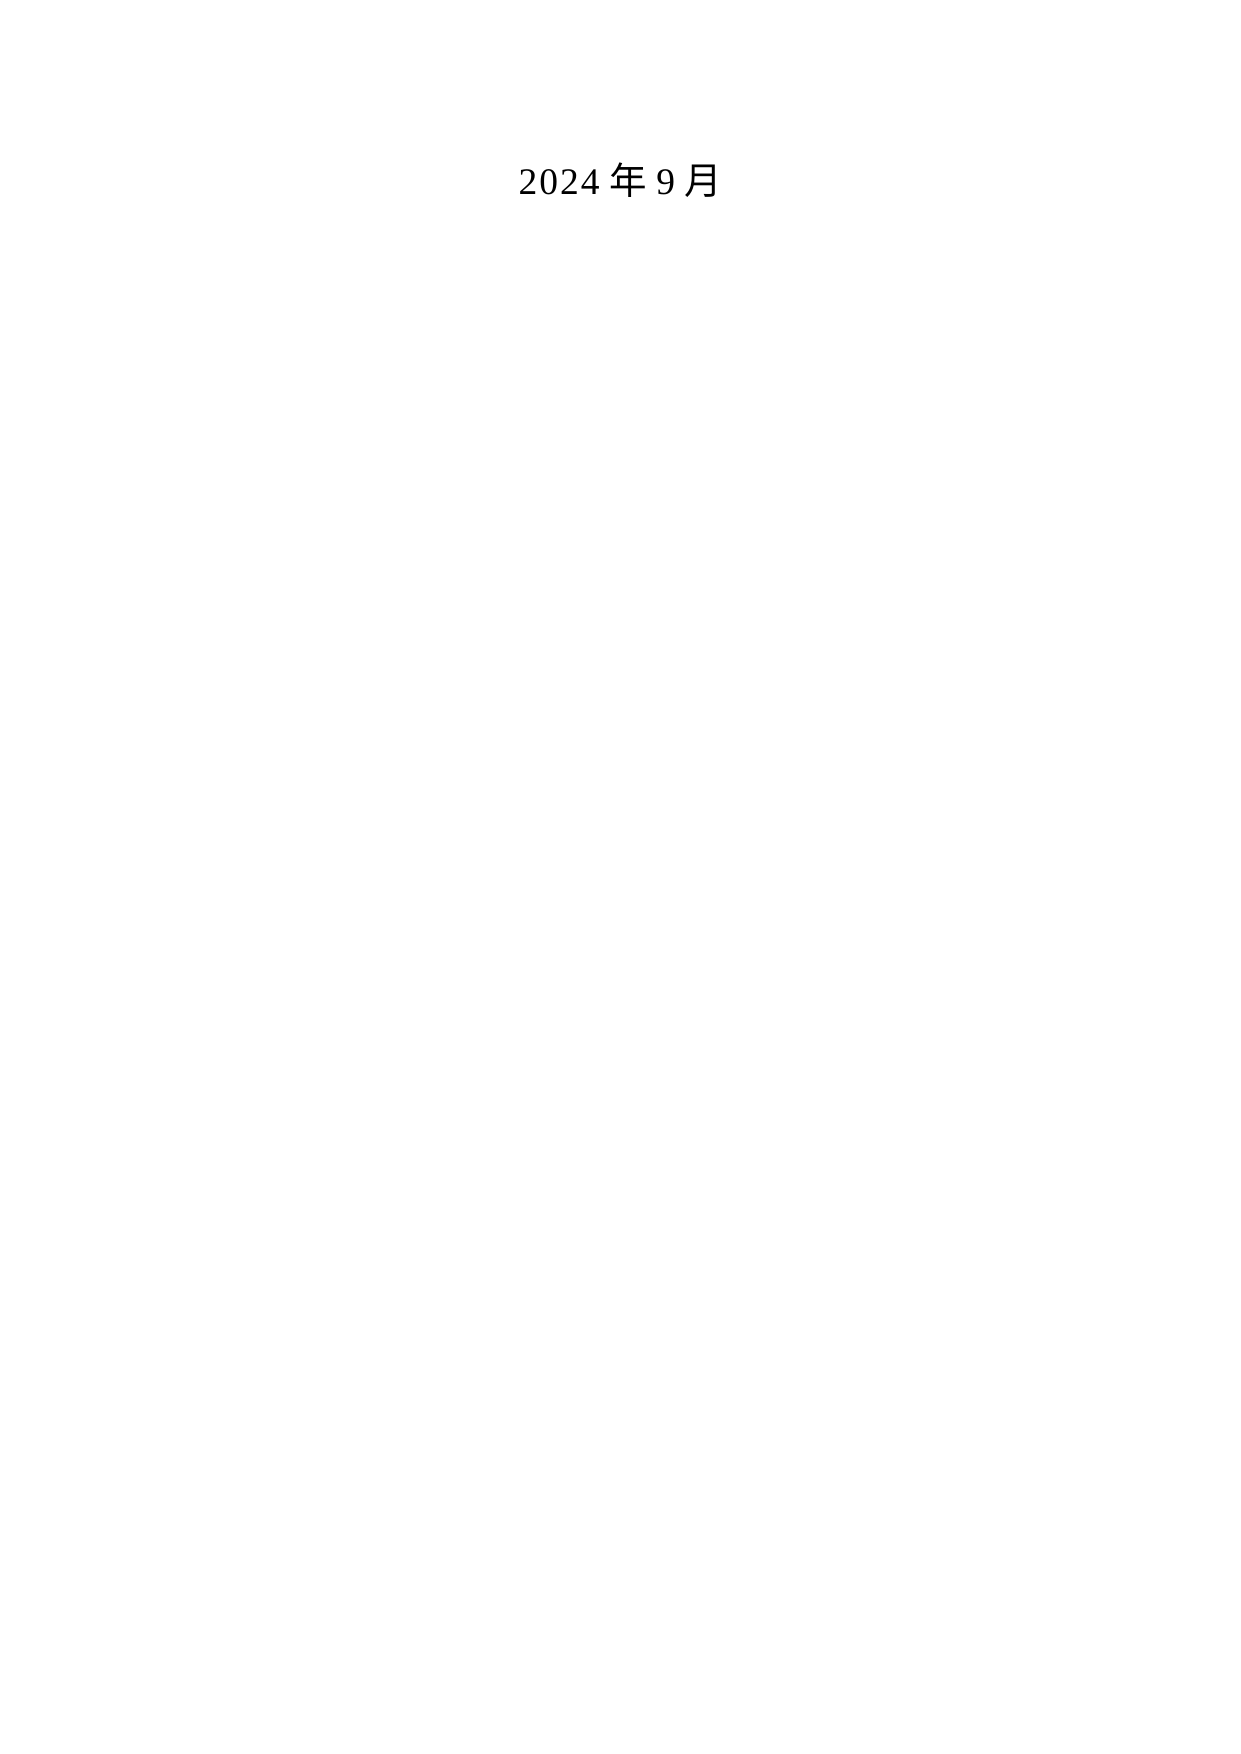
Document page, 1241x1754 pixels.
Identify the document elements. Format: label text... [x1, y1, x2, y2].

text 2024年9月 [187, 146, 1053, 211]
